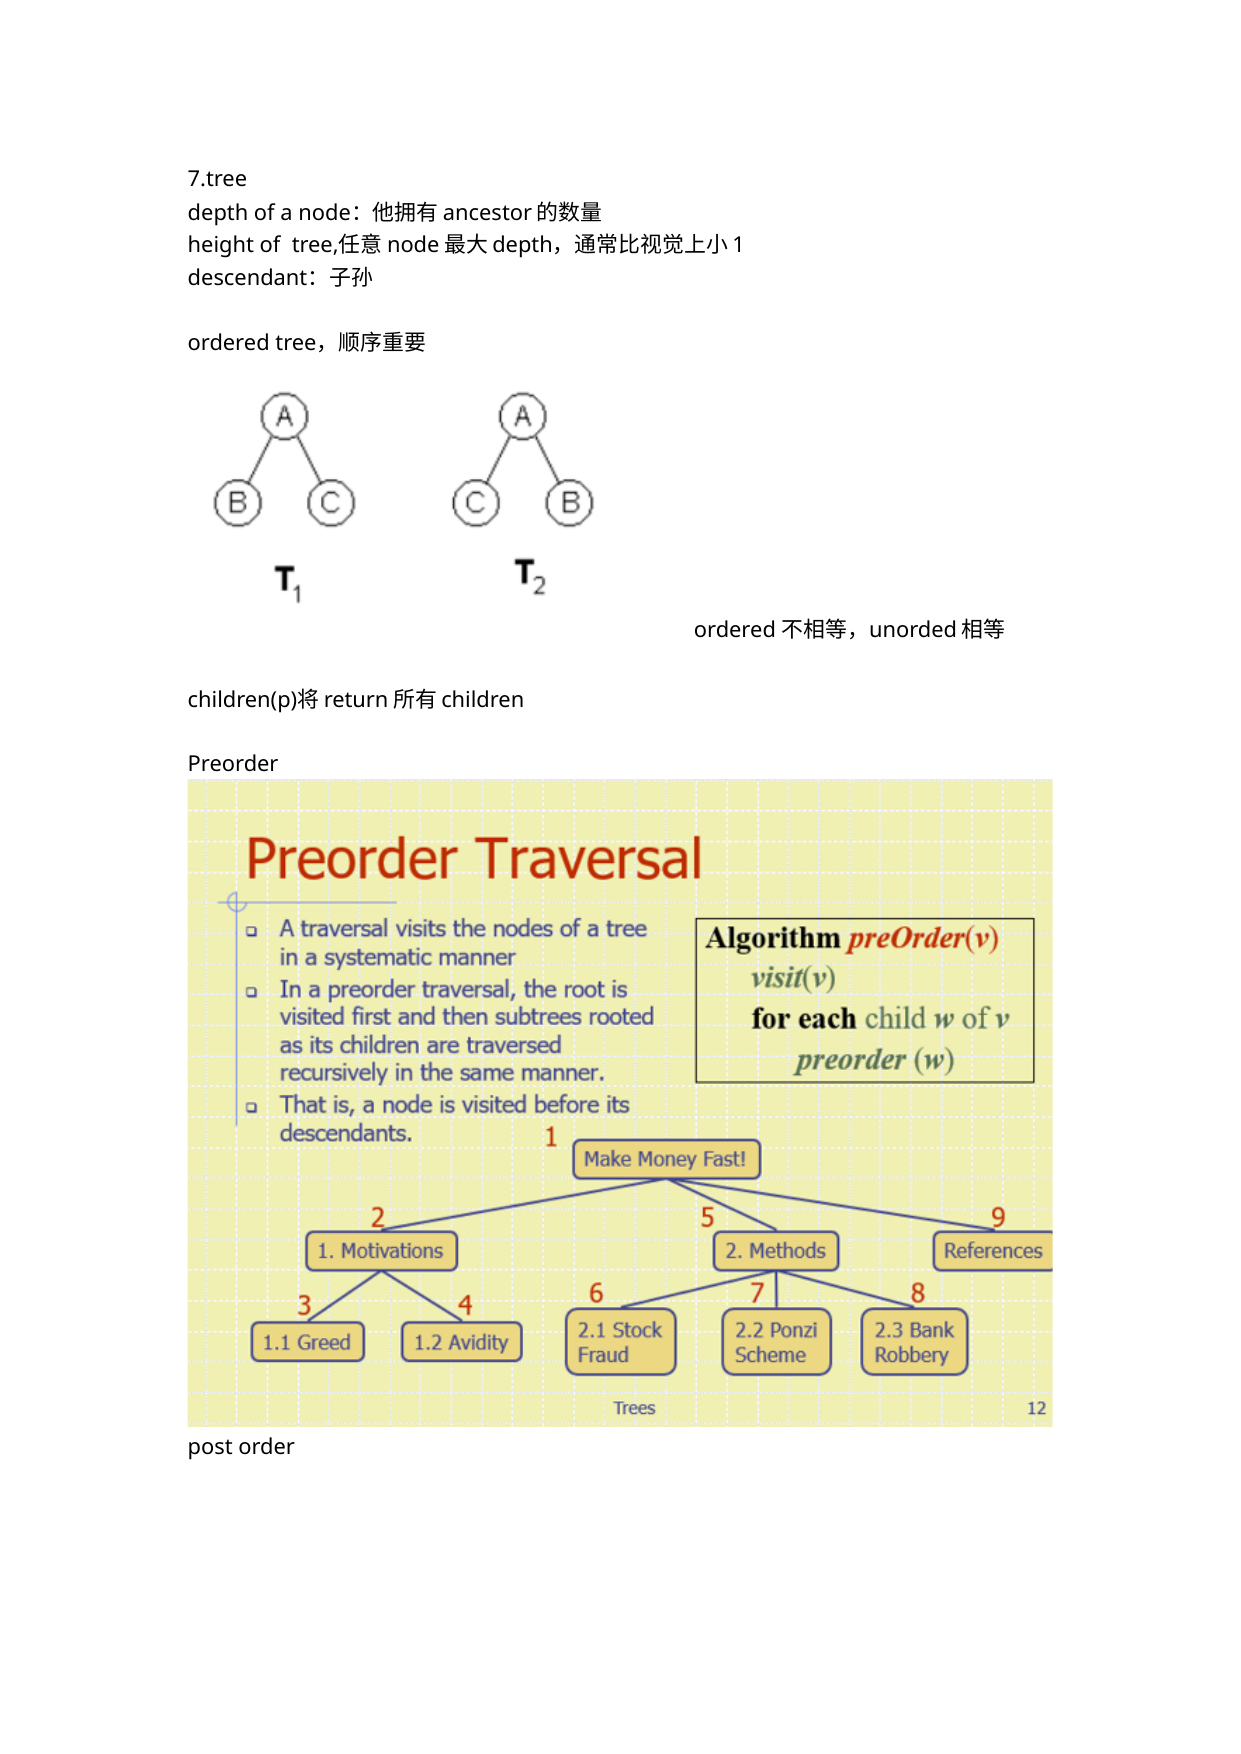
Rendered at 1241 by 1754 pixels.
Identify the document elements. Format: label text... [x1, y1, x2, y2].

text Preorder [187, 747, 1053, 779]
text post order [187, 1429, 1053, 1462]
text depth of a node：他拥有ancestor的数量 [187, 194, 1053, 227]
text 7.tree [187, 162, 1053, 194]
text ordered tree，顺序重要 [187, 324, 1053, 357]
text height of tree,任意node最大depth，通常比视觉上小1 [187, 227, 1053, 259]
text children(p)将return所有children [187, 682, 1053, 714]
picture [187, 362, 694, 638]
picture [187, 779, 1053, 1427]
text descendant：子孙 [187, 259, 1053, 292]
